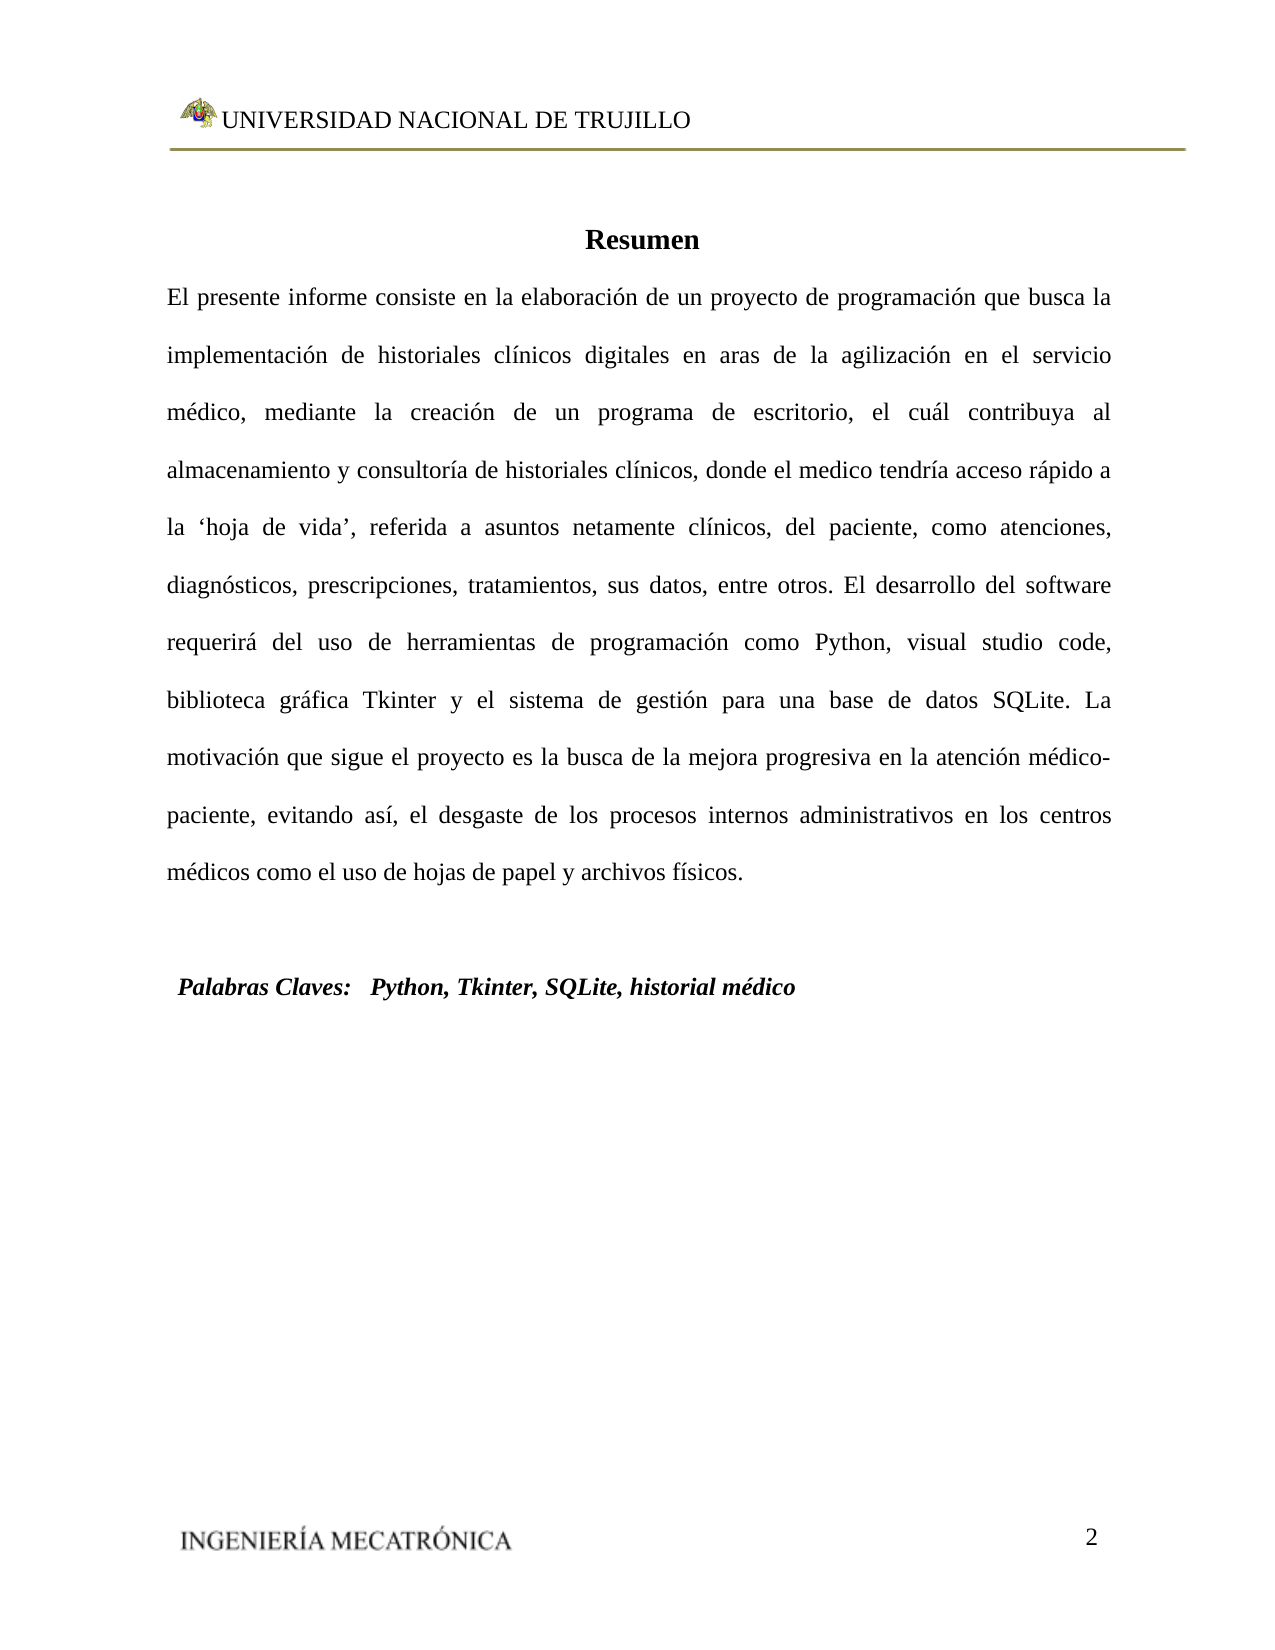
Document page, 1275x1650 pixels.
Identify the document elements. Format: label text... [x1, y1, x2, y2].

picture [180, 97, 218, 129]
text Palabras Claves: Python, Tkinter, SQLite, historial médico [177, 972, 1112, 1001]
text El presente informe consiste en la elaboración de un proyecto de programación que busca la implementación de historiales clínicos digitales en aras de la agilización en el servicio médico, mediante la creación de un programa de escritorio, el cuál contribuya al almacenamiento y consultoría de historiales clínicos, donde el medico tendría acceso rápido a la ‘hoja de vida’, referida a asuntos netamente clínicos, del paciente, como atenciones, diagnósticos, prescripciones, tratamientos, sus datos, entre otros. El desarrollo del software requerirá del uso de herramientas de programación como Python, visual studio code, biblioteca gráfica Tkinter y el sistema de gestión para una base de datos SQLite. La motivación que sigue el proyecto es la busca de la mejora progresiva en la atención médico-paciente, evitando así, el desgaste de los procesos internos administrativos en los centros médicos como el uso de hojas de papel y archivos físicos. [167, 282, 1112, 886]
picture [166, 1509, 559, 1571]
subtitle Resumen [291, 222, 993, 256]
